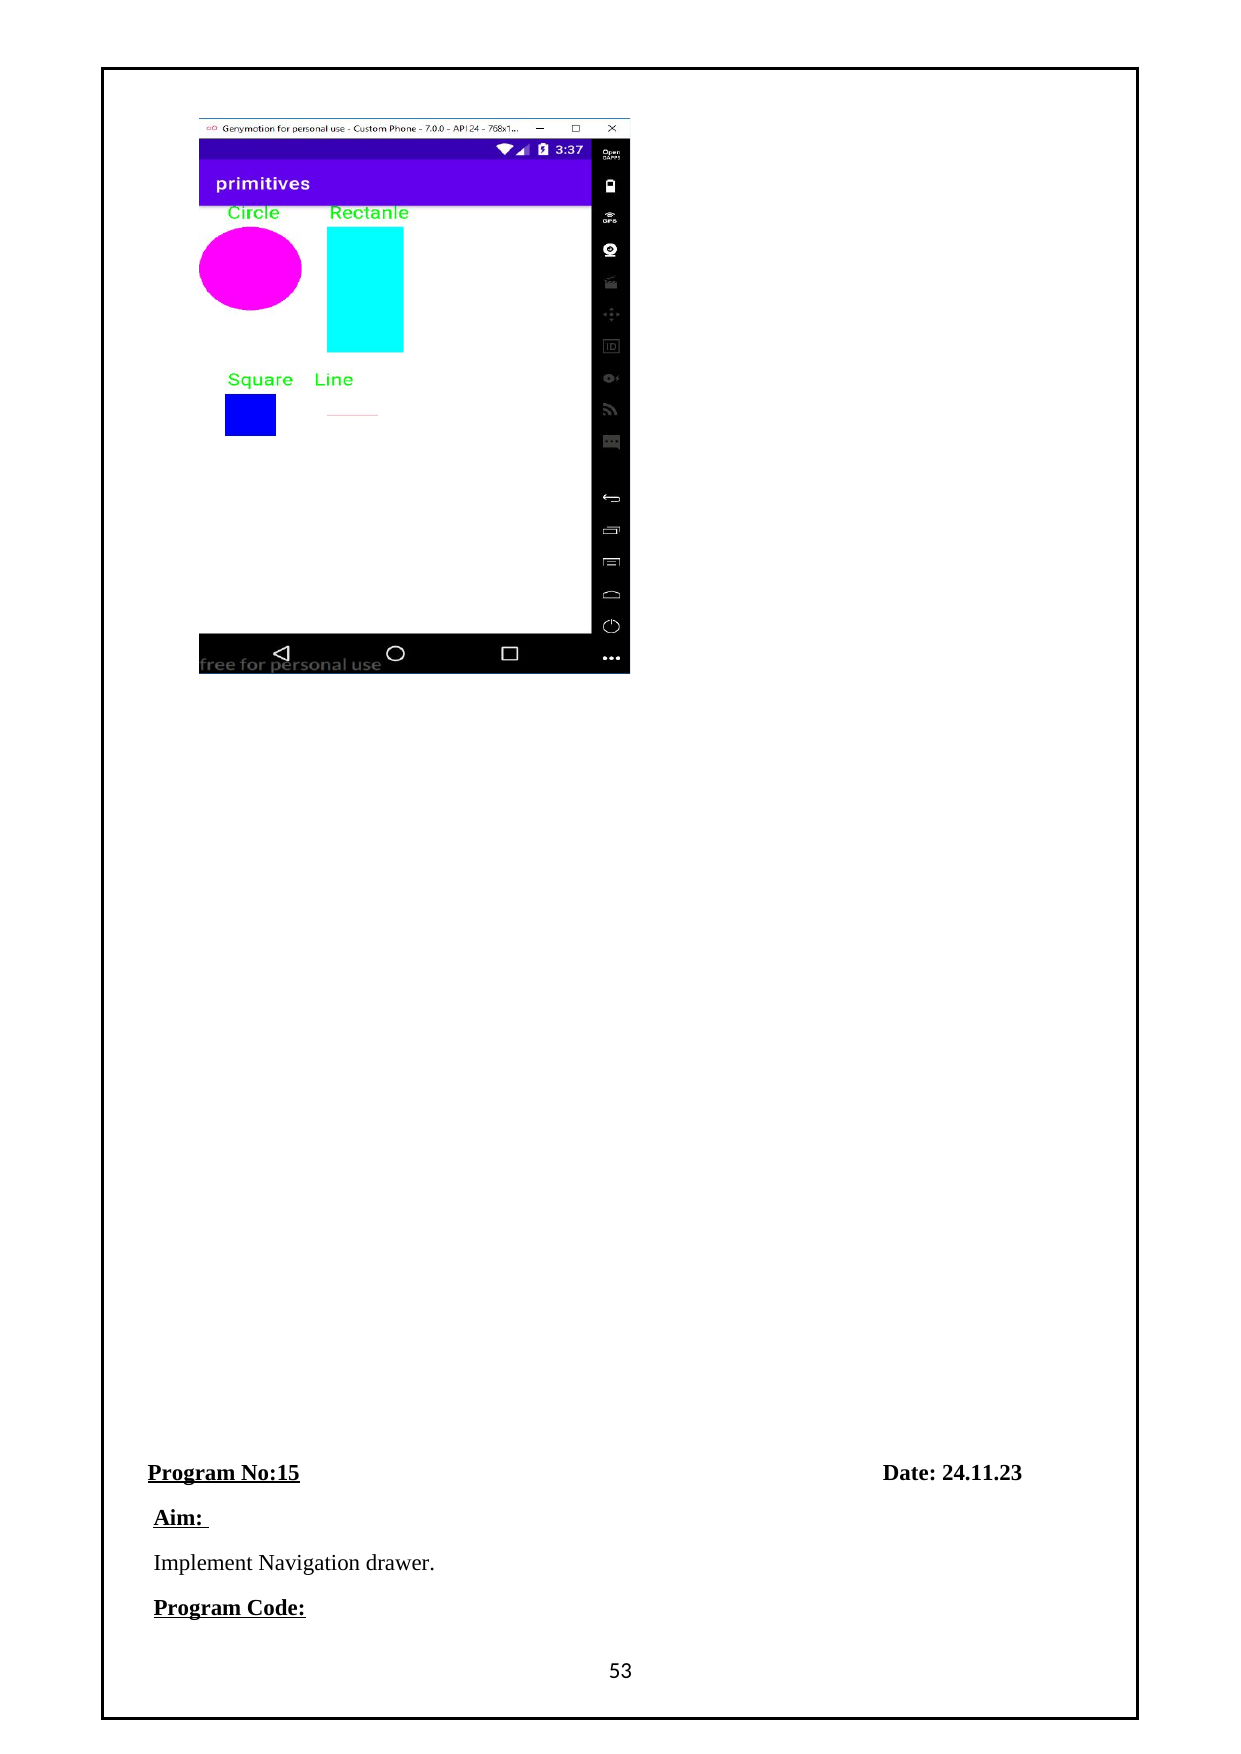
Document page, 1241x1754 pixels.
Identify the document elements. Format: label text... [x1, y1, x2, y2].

picture [199, 118, 631, 674]
text Program No:15 Date: 24.11.23 [142, 1459, 1128, 1485]
text Implement Navigation drawer. [142, 1549, 1128, 1575]
text Aim: [142, 1504, 1128, 1530]
text Program Code: [142, 1594, 1128, 1620]
